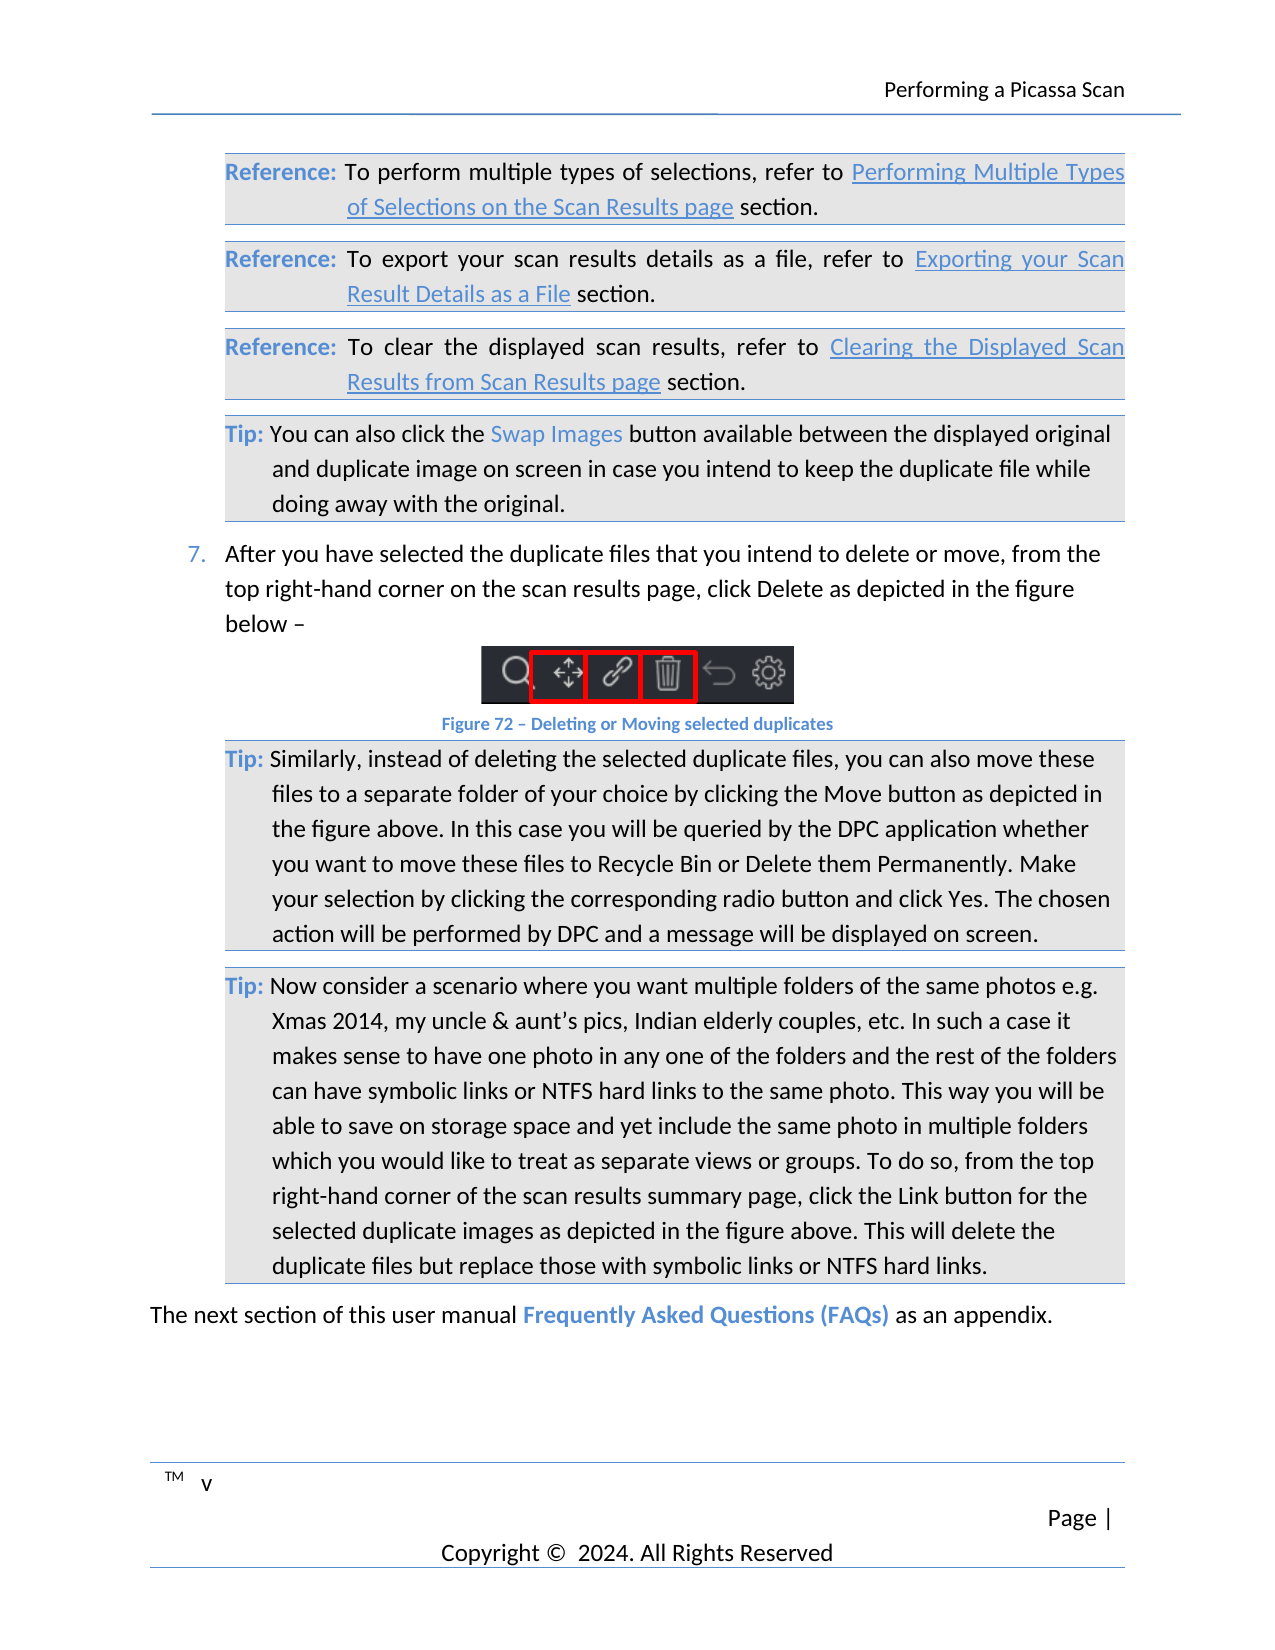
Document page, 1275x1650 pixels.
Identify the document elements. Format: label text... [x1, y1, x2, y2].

picture [588, 655, 638, 699]
text Tip: Now consider a scenario where you want multiple folders of the same photos e.g. Xmas 2014, my uncle & aunt’s pics, Indian elderly couples, etc. In such a case it makes sense to have one photo in any one of the folders and the rest of the folders can have symbolic links or NTFS hard links to the same photo. This way you will be able to save on storage space and yet include the same photo in multiple folders which you would like to treat as separate views or groups. To do so, from the top right-hand corner of the scan results summary page, click the Link button for the selected duplicate images as depicted in the figure above. This will delete the duplicate files but replace those with symbolic links or NTFS hard links. [225, 968, 1125, 1283]
text Figure 72 – Deleting or Moving selected duplicates [150, 713, 1125, 736]
picture [533, 655, 583, 699]
picture [643, 655, 693, 699]
text Tip: You can also click the Swap Images button available between the displayed original and duplicate image on screen in case you intend to keep the duplicate file while doing away with the original. [225, 416, 1125, 521]
text Reference: To export your scan results details as a file, refer to Exporting your Scan Result Details as a File section. [225, 242, 1125, 311]
text Reference: To clear the displayed scan results, refer to Clearing the Displayed Scan Results from Scan Results page section. [225, 329, 1125, 399]
text Reference: To perform multiple types of selections, refer to Performing Multiple Types of Selections on the Scan Results page section. [225, 154, 1125, 224]
picture [481, 646, 794, 704]
text Tip: Similarly, instead of deleting the selected duplicate files, you can also move these files to a separate folder of your choice by clicking the Move button as depicted in the figure above. In this case you will be queried by the DPC application whether you want to move these files to Recycle Bin or Delete them Permanently. Make your selection by clicking the corresponding radio button and click Yes. The chosen action will be performed by DPC and a message will be displayed on screen. [225, 741, 1125, 950]
list After you have selected the duplicate files that you intend to delete or move, from the top right-hand corner on the scan results page, click Delete as depicted in the figure below – [187, 538, 1125, 638]
text The next section of this user manual Frequently Asked Questions (FAQs) as an appendix. [150, 1299, 1125, 1330]
